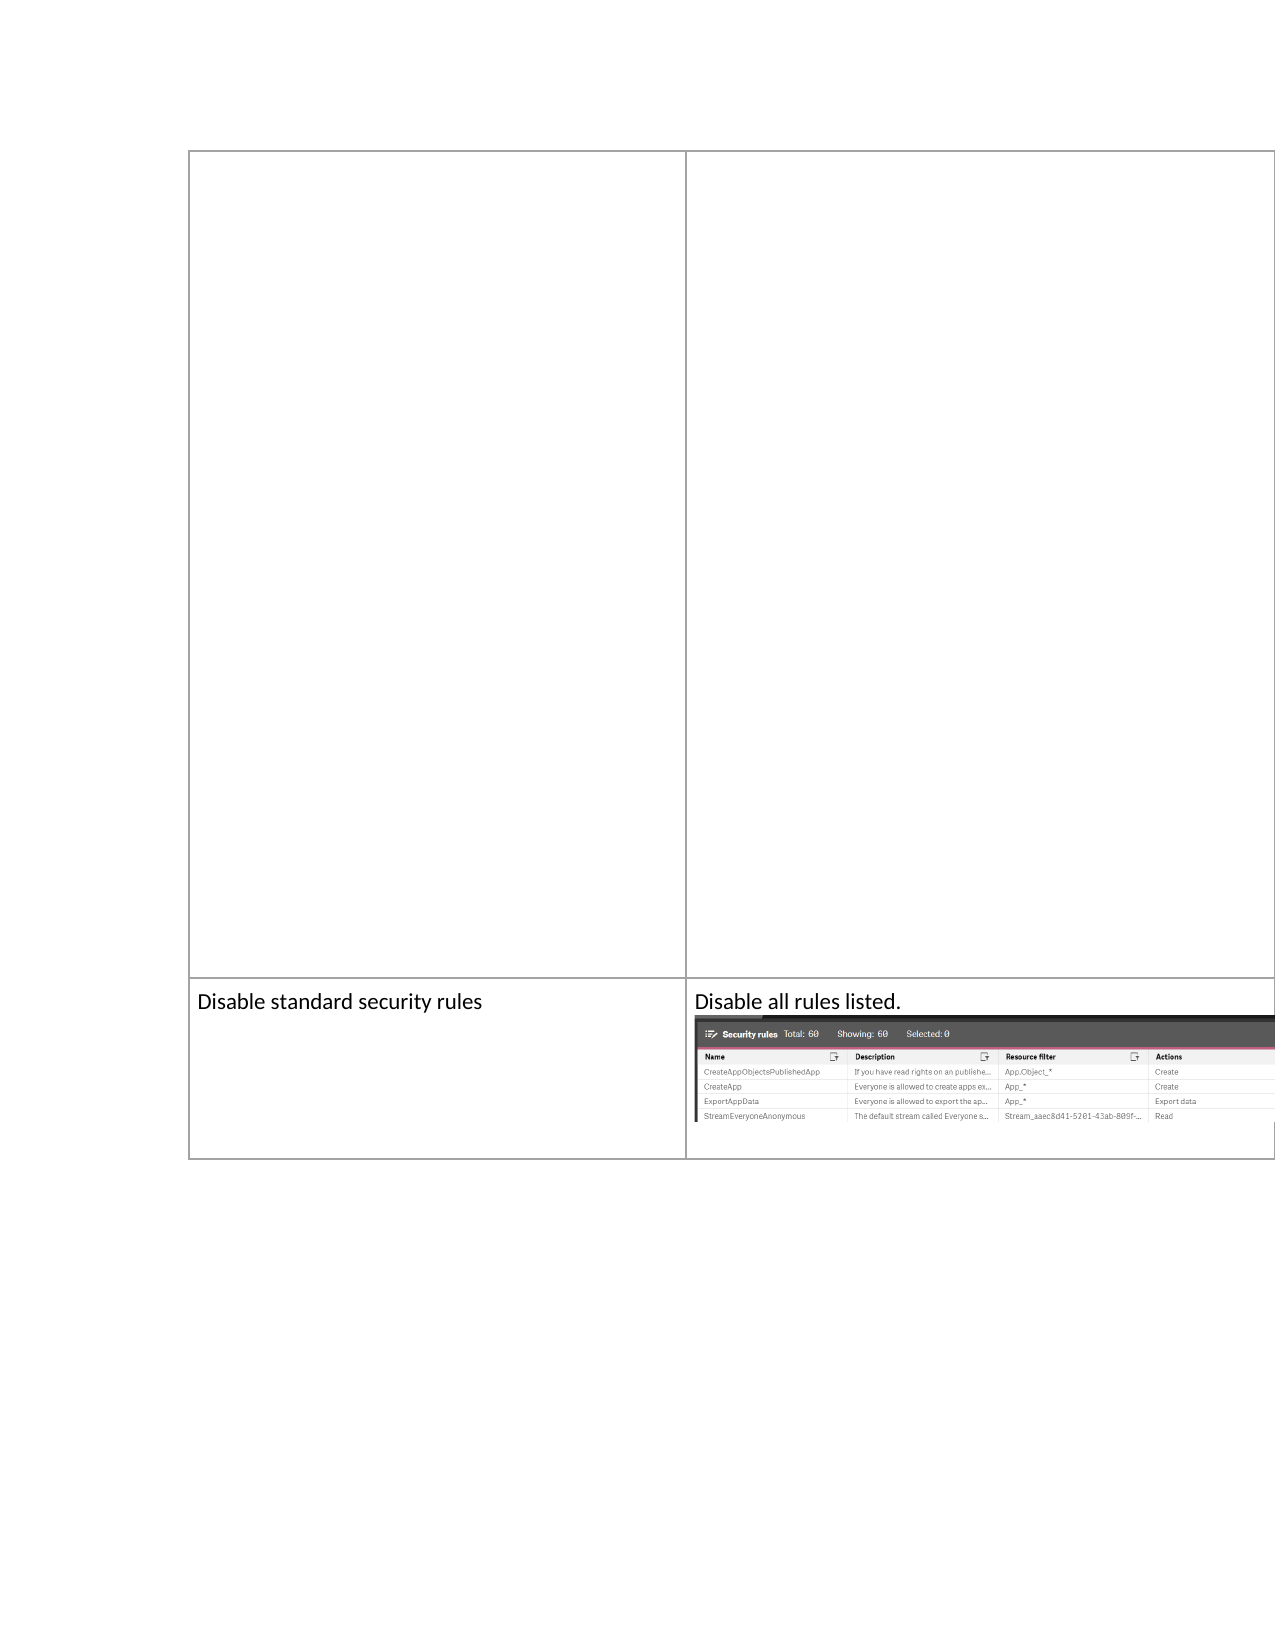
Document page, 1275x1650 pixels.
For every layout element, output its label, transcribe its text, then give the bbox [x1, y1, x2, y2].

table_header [687, 152, 1274, 977]
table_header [190, 152, 685, 977]
table_cell Disable standard security rules [190, 979, 685, 1158]
table_cell Disable all rules listed. [687, 979, 1274, 1158]
picture [694, 1015, 1275, 1122]
